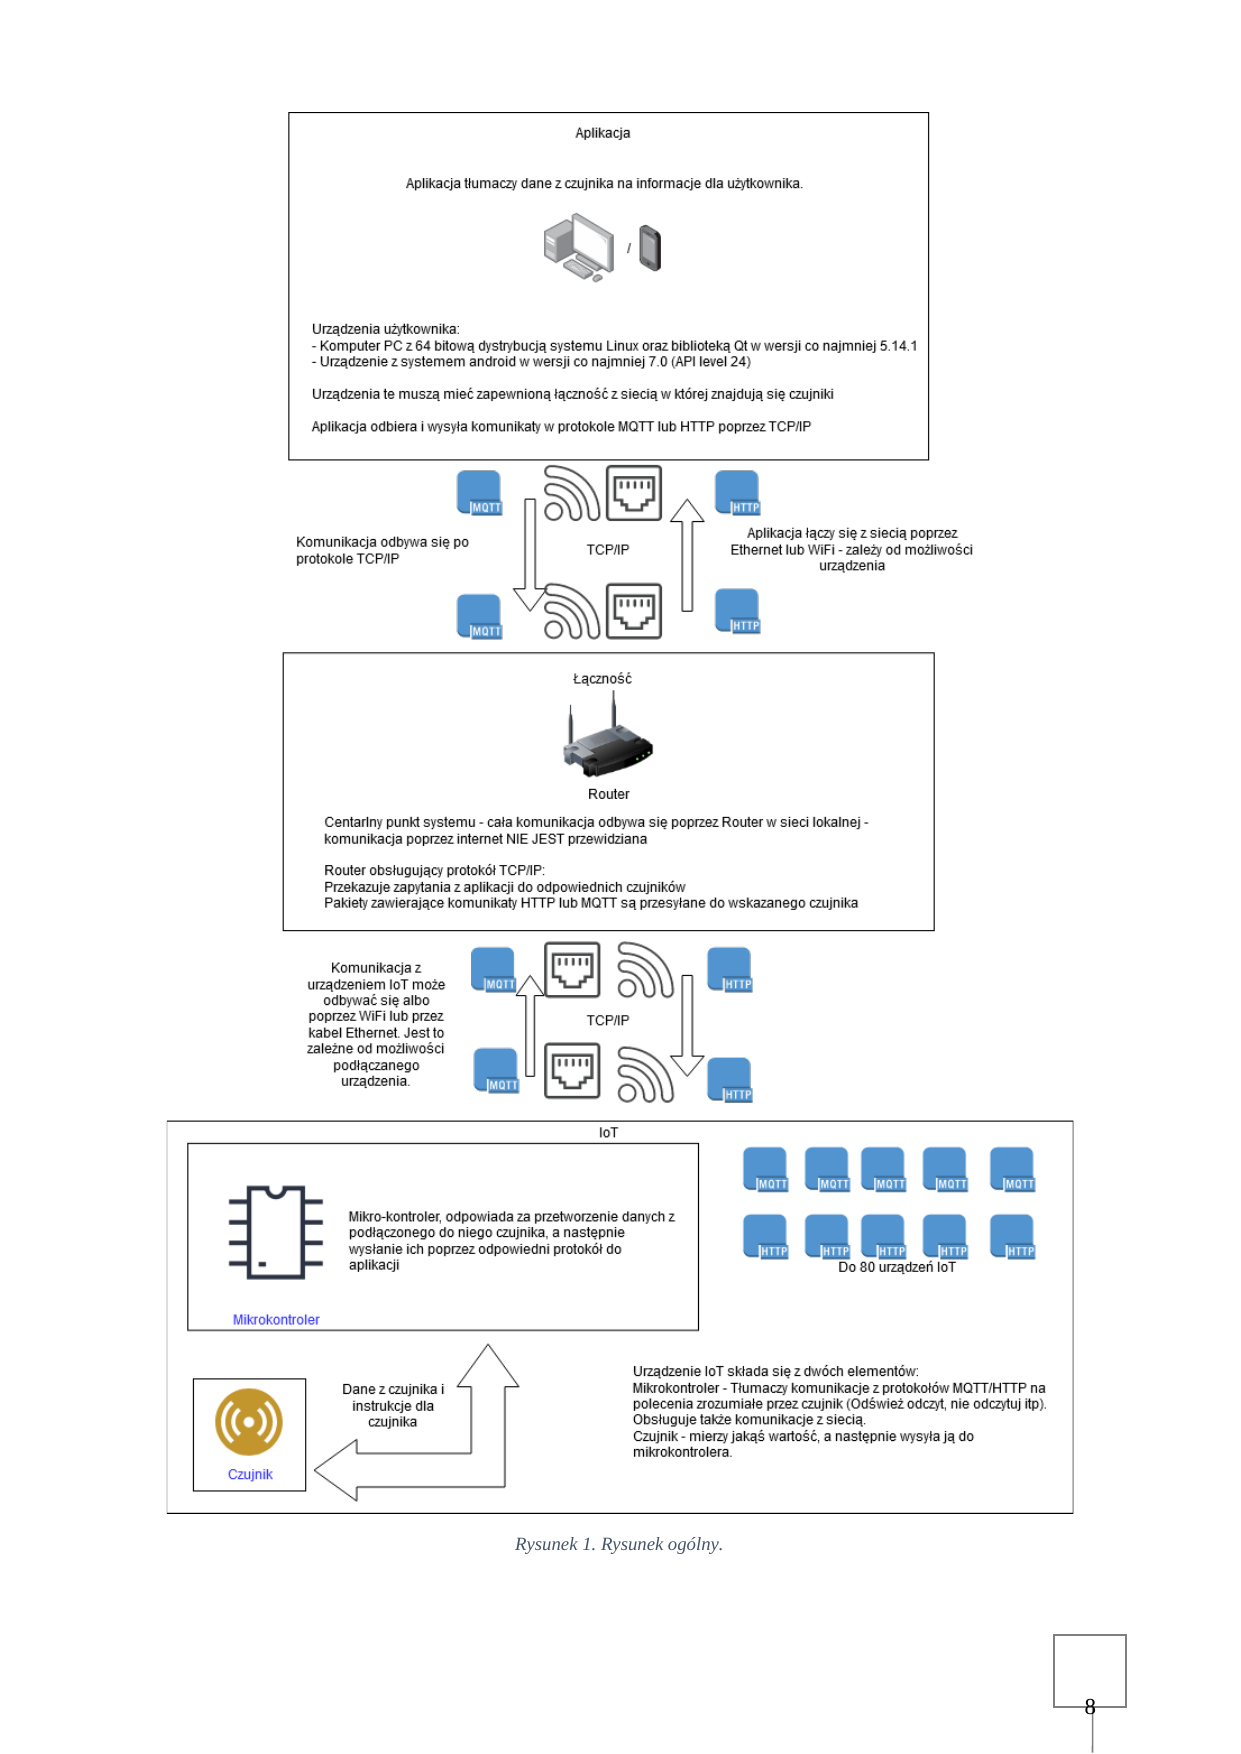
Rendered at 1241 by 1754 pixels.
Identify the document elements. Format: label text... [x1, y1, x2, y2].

picture [166, 112, 1074, 1514]
text Rysunek . Rysunek ogólny. [112, 1533, 1128, 1554]
